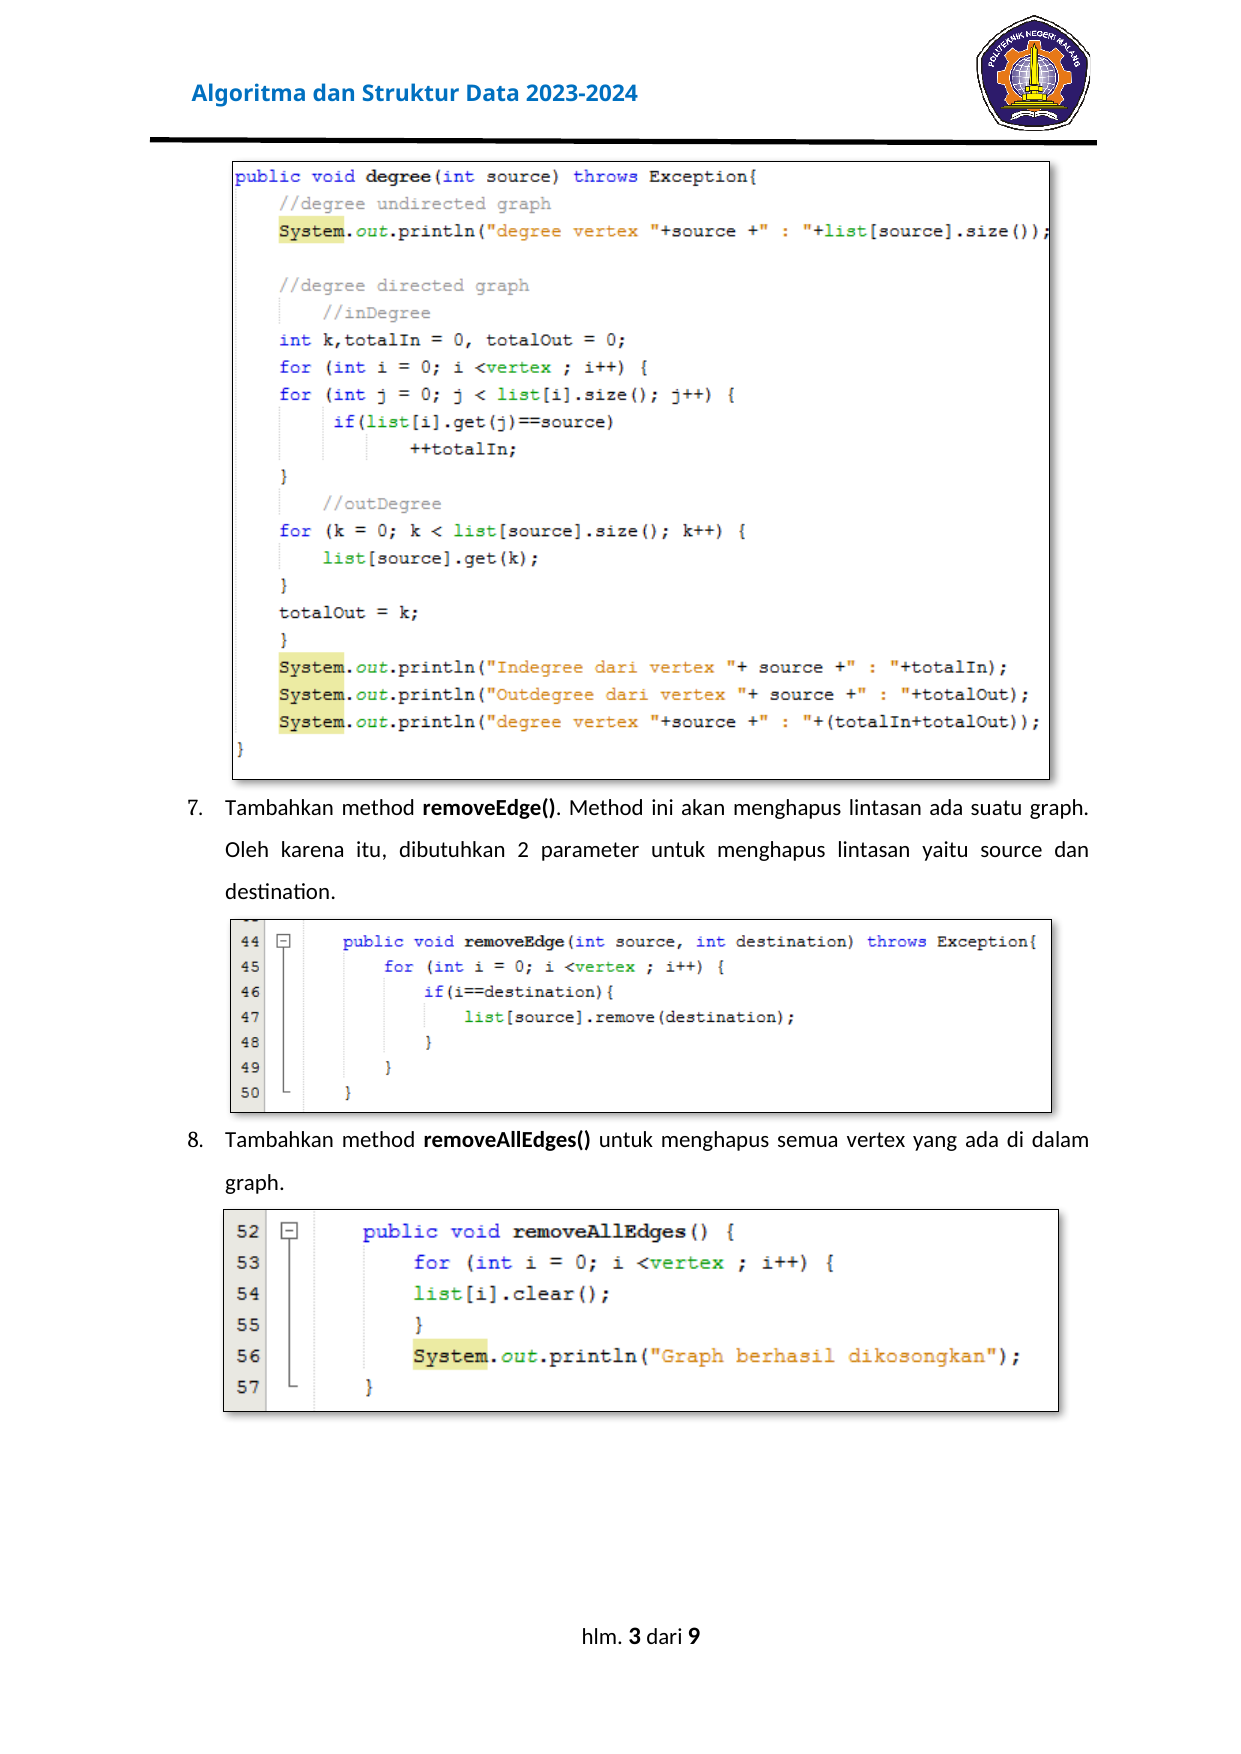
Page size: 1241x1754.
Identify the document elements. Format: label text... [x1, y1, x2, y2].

picture [224, 1210, 1058, 1411]
list Tambahkan method removeEdge(). Method ini akan menghapus lintasan ada suatu graph. Oleh karena itu, dibutuhkan 2 parameter untuk menghapus lintasan yaitu source dan destination. [187, 793, 1090, 905]
list Tambahkan method removeAllEdges() untuk menghapus semua vertex yang ada di dalam graph. [187, 1126, 1090, 1196]
picture [976, 15, 1091, 131]
picture [233, 162, 1049, 779]
picture [231, 920, 1051, 1112]
